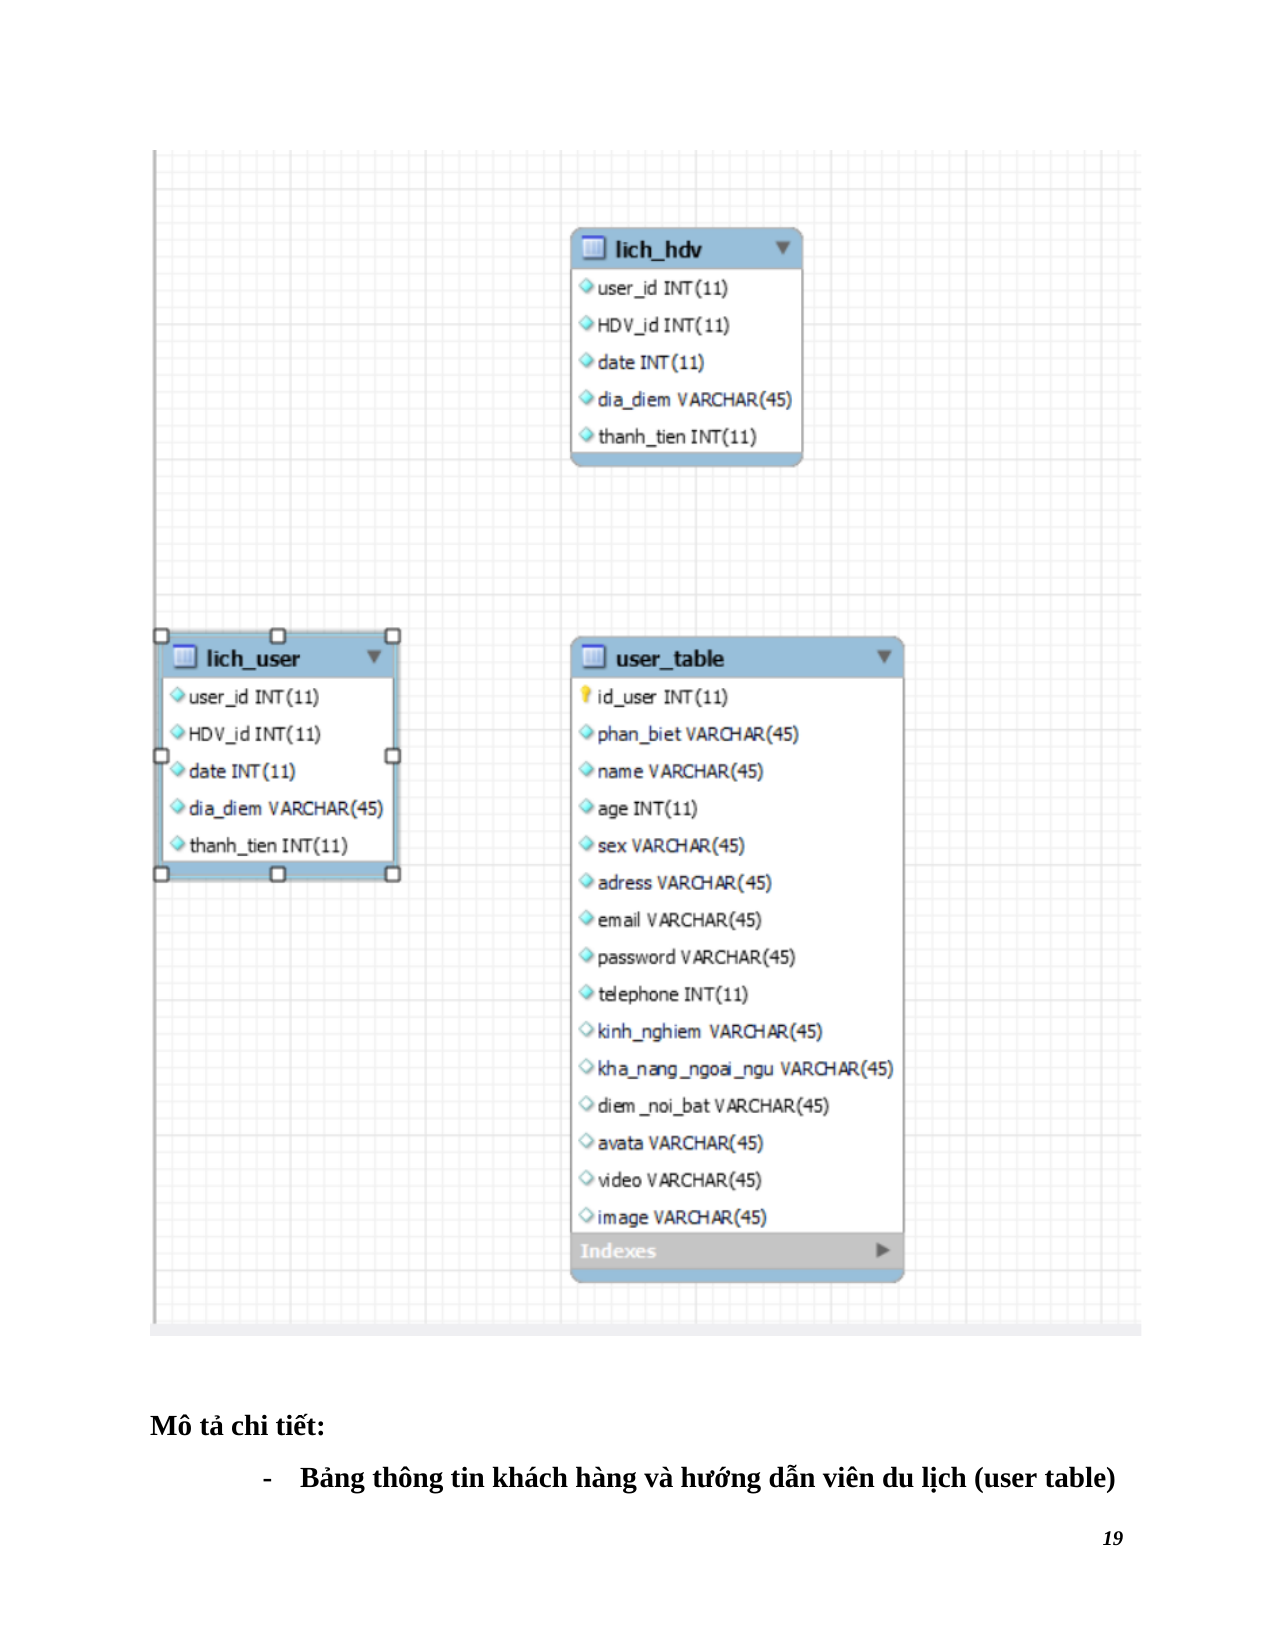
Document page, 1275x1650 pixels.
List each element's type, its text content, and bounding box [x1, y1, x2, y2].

text Mô tả chi tiết: [150, 1408, 1125, 1441]
list Bảng thông tin khách hàng và hướng dẫn viên du lịch (user table) [262, 1461, 1125, 1494]
picture [150, 150, 1142, 1336]
